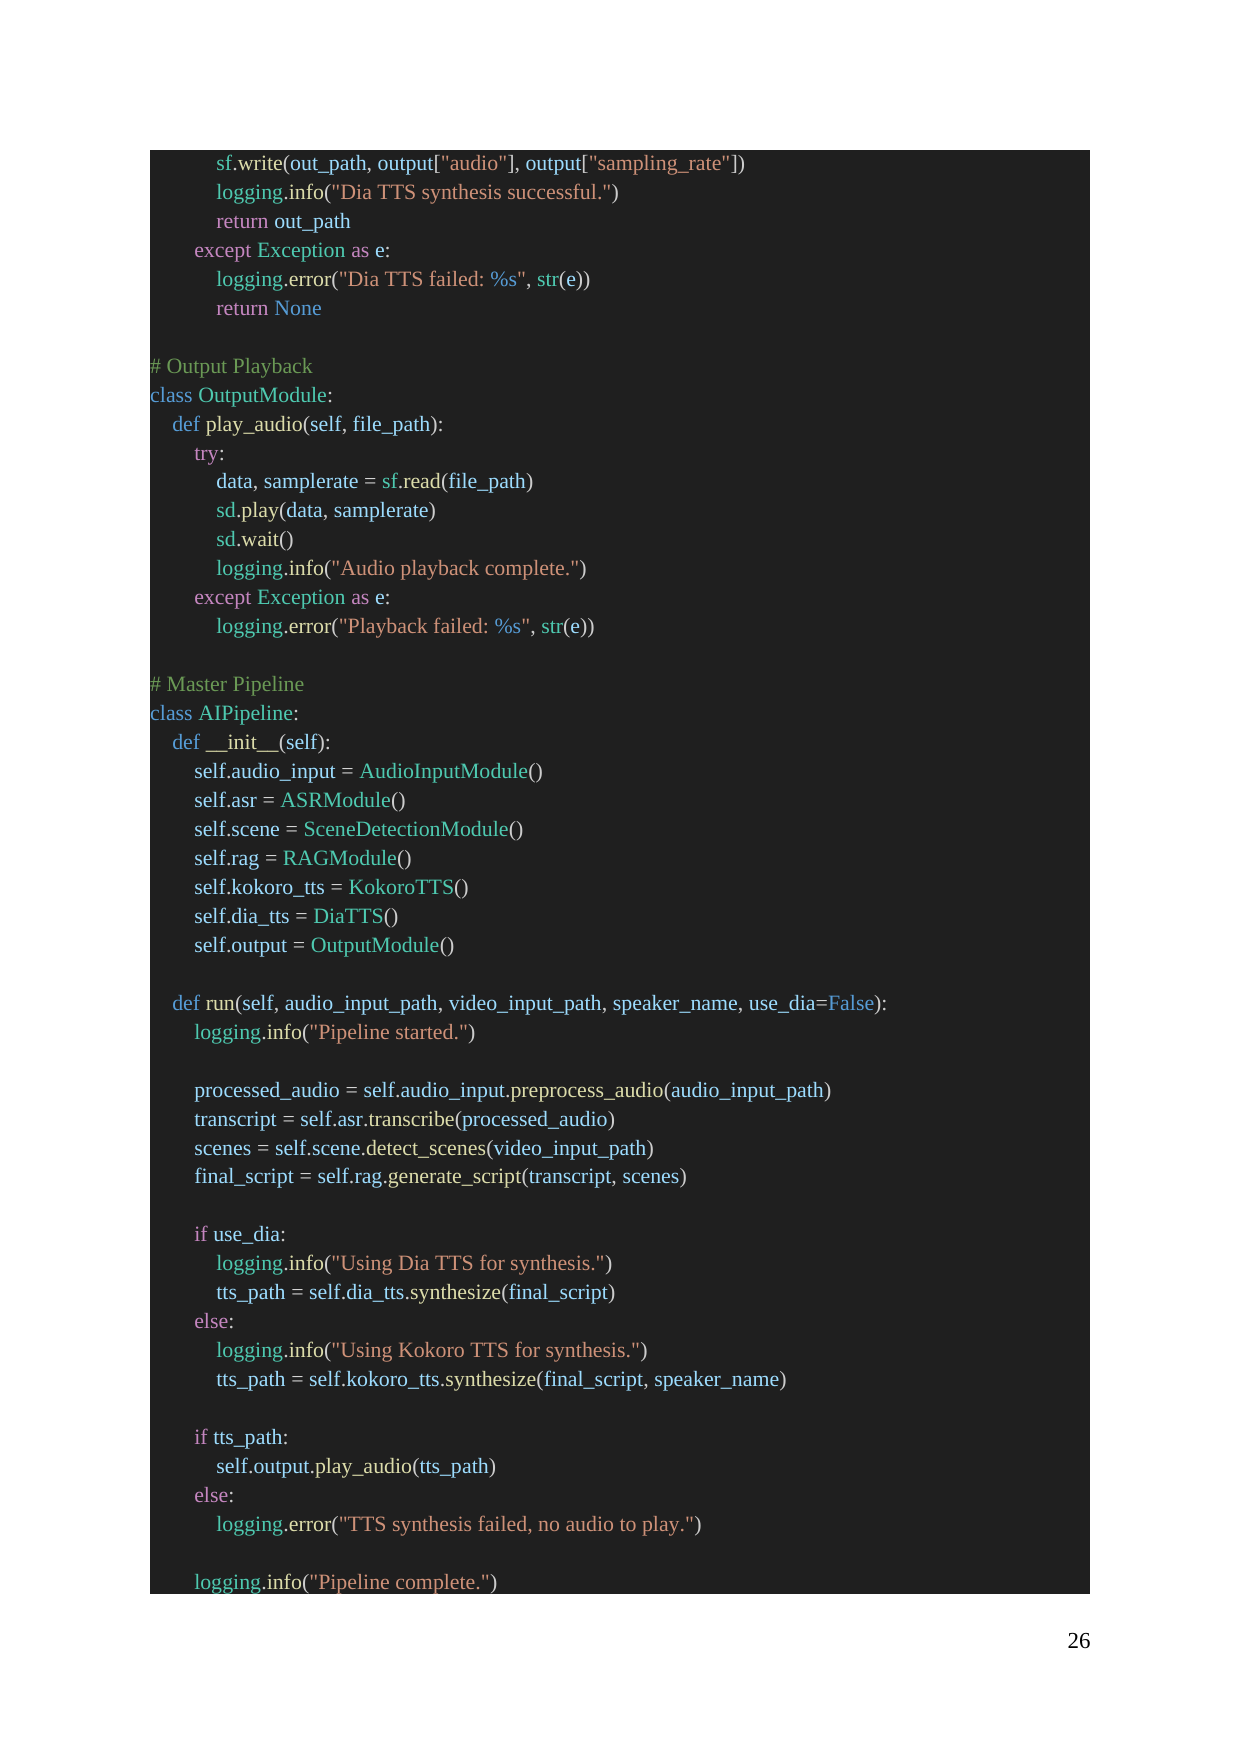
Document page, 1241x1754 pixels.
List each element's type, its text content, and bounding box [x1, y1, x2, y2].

text self.kokoro_tts = KokoroTTS() [150, 874, 1090, 899]
text sd.play(data, samplerate) [150, 497, 1090, 523]
text tts_path = self.kokoro_tts.synthesize(final_script, speaker_name) [150, 1366, 1090, 1391]
text self.audio_input = AudioInputModule() [150, 758, 1090, 783]
text scenes = self.scene.detect_scenes(video_input_path) [150, 1134, 1090, 1160]
text logging.info("Using Kokoro TTS for synthesis.") [150, 1337, 1090, 1362]
text logging.info("Audio playback complete.") [150, 555, 1090, 581]
text logging.error("Dia TTS failed: %s", str(e)) [150, 266, 1090, 291]
text def __init__(self): [150, 729, 1090, 754]
text class OutputModule: [150, 382, 1090, 407]
text if tts_path: [150, 1424, 1090, 1449]
text self.scene = SceneDetectionModule() [150, 816, 1090, 841]
text if use_dia: [150, 1221, 1090, 1247]
text sf.write(out_path, output["audio"], output["sampling_rate"]) [150, 150, 1090, 175]
text self.rag = RAGModule() [150, 845, 1090, 870]
text return out_path [150, 208, 1090, 233]
text class AIPipeline: [150, 700, 1090, 725]
text else: [150, 1482, 1090, 1507]
text sd.wait() [150, 526, 1090, 552]
text def run(self, audio_input_path, video_input_path, speaker_name, use_dia=False): [150, 990, 1090, 1015]
text # Master Pipeline [150, 671, 1090, 696]
text logging.info("Dia TTS synthesis successful.") [150, 179, 1090, 204]
text except Exception as e: [150, 584, 1090, 609]
text logging.info("Pipeline complete.") [150, 1569, 1090, 1594]
text transcript = self.asr.transcribe(processed_audio) [150, 1106, 1090, 1131]
text logging.error("TTS synthesis failed, no audio to play.") [150, 1511, 1090, 1536]
text final_script = self.rag.generate_script(transcript, scenes) [150, 1163, 1090, 1189]
text self.output.play_audio(tts_path) [150, 1453, 1090, 1478]
text logging.info("Using Dia TTS for synthesis.") [150, 1250, 1090, 1276]
text logging.info("Pipeline started.") [150, 1019, 1090, 1044]
text processed_audio = self.audio_input.preprocess_audio(audio_input_path) [150, 1077, 1090, 1102]
text data, samplerate = sf.read(file_path) [150, 468, 1090, 494]
text return None [150, 295, 1090, 320]
text # Output Playback [150, 353, 1090, 378]
text except Exception as e: [150, 237, 1090, 262]
text try: [150, 439, 1090, 465]
text else: [150, 1308, 1090, 1333]
text self.output = OutputModule() [150, 932, 1090, 957]
text self.dia_tts = DiaTTS() [150, 903, 1090, 928]
text tts_path = self.dia_tts.synthesize(final_script) [150, 1279, 1090, 1304]
text def play_audio(self, file_path): [150, 411, 1090, 436]
text logging.error("Playback failed: %s", str(e)) [150, 613, 1090, 638]
text self.asr = ASRModule() [150, 787, 1090, 812]
